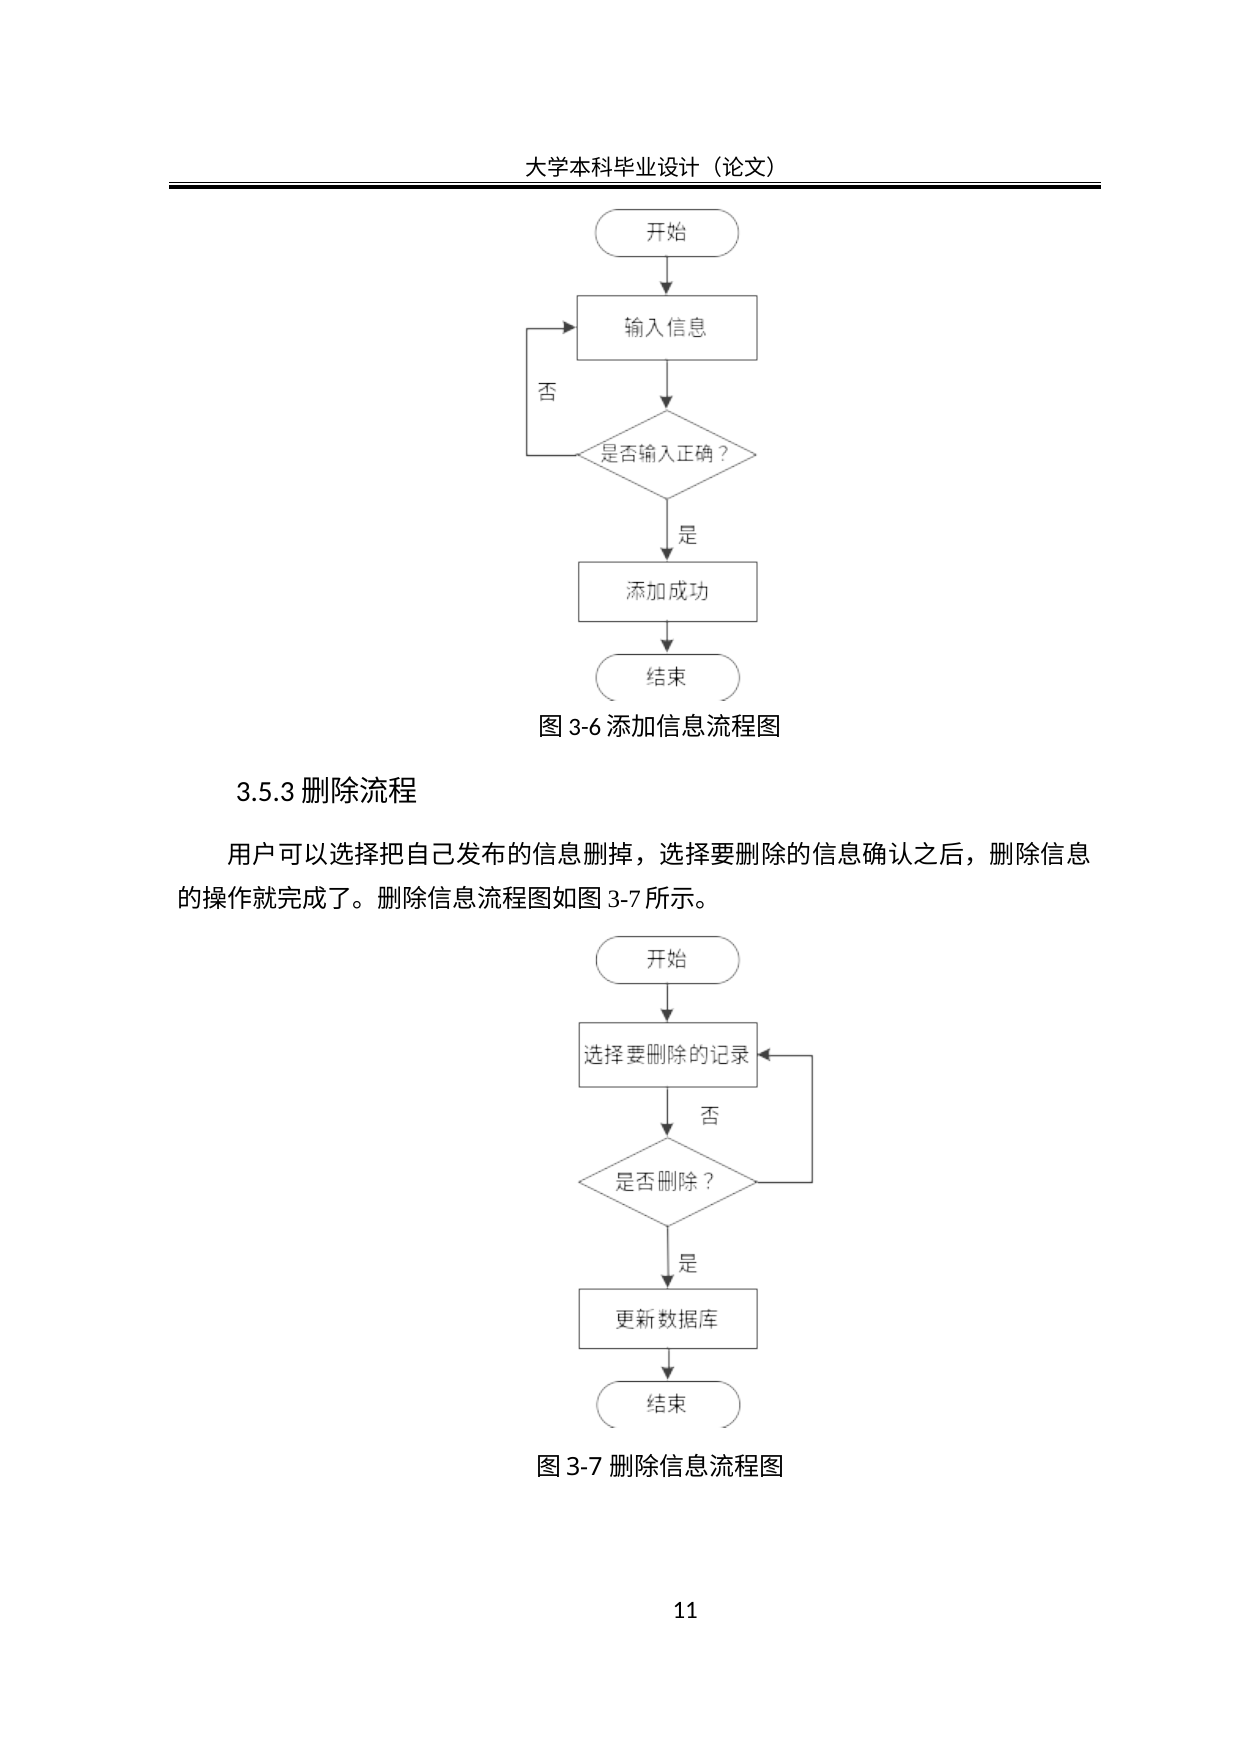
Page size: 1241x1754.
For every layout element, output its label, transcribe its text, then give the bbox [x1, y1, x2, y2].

text 图3-7 删除信息流程图 [177, 1446, 1092, 1483]
text 图3-6 添加信息流程图 [177, 701, 1092, 742]
subtitle 3.5.3 删除流程 [177, 767, 1092, 809]
text 用户可以选择把自己发布的信息删掉，选择要删除的信息确认之后，删除信息的操作就完成了。删除信息流程图如图3-7所示。 [177, 834, 1092, 914]
